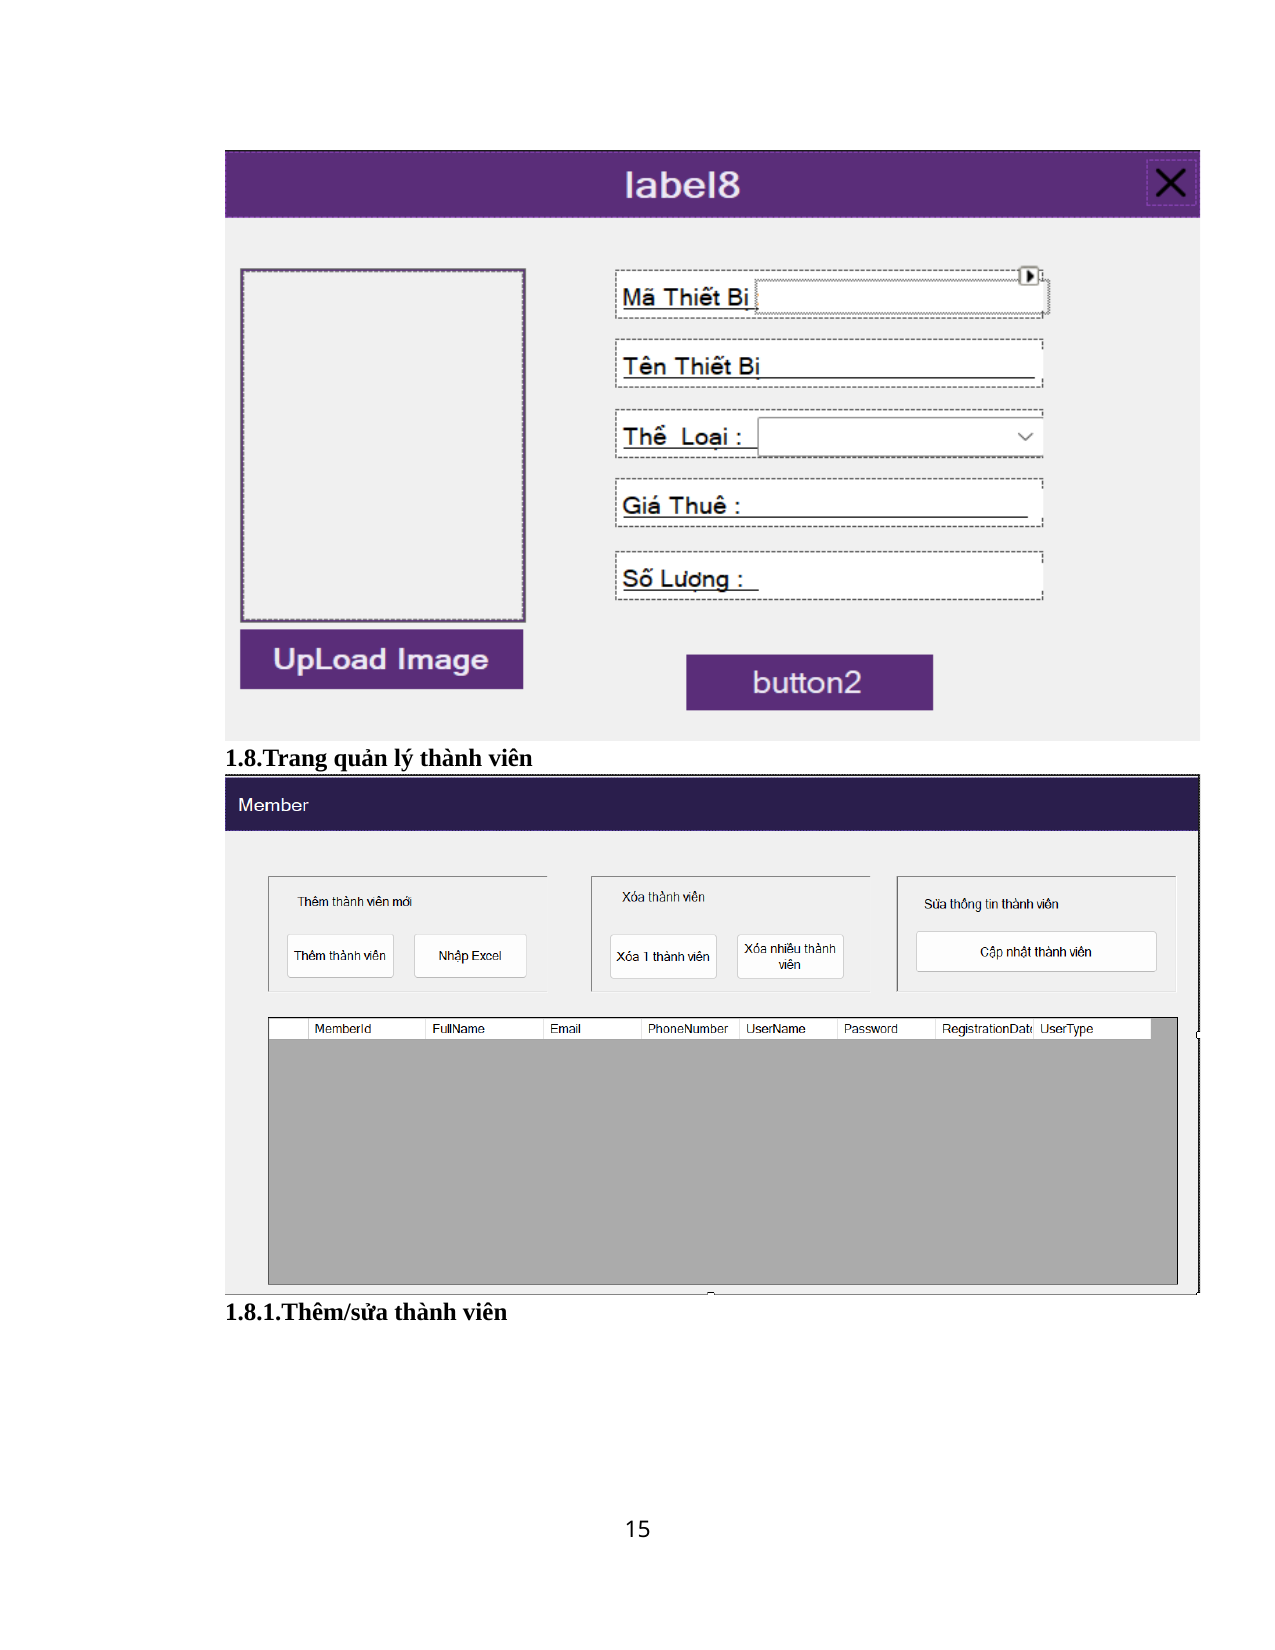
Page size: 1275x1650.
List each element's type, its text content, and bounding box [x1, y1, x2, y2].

list 1.8.1.Thêm/sửa thành viên [225, 1297, 1125, 1326]
picture [225, 150, 1200, 741]
list 1.8.Trang quản lý thành viên [225, 743, 1125, 772]
picture [225, 774, 1200, 1295]
